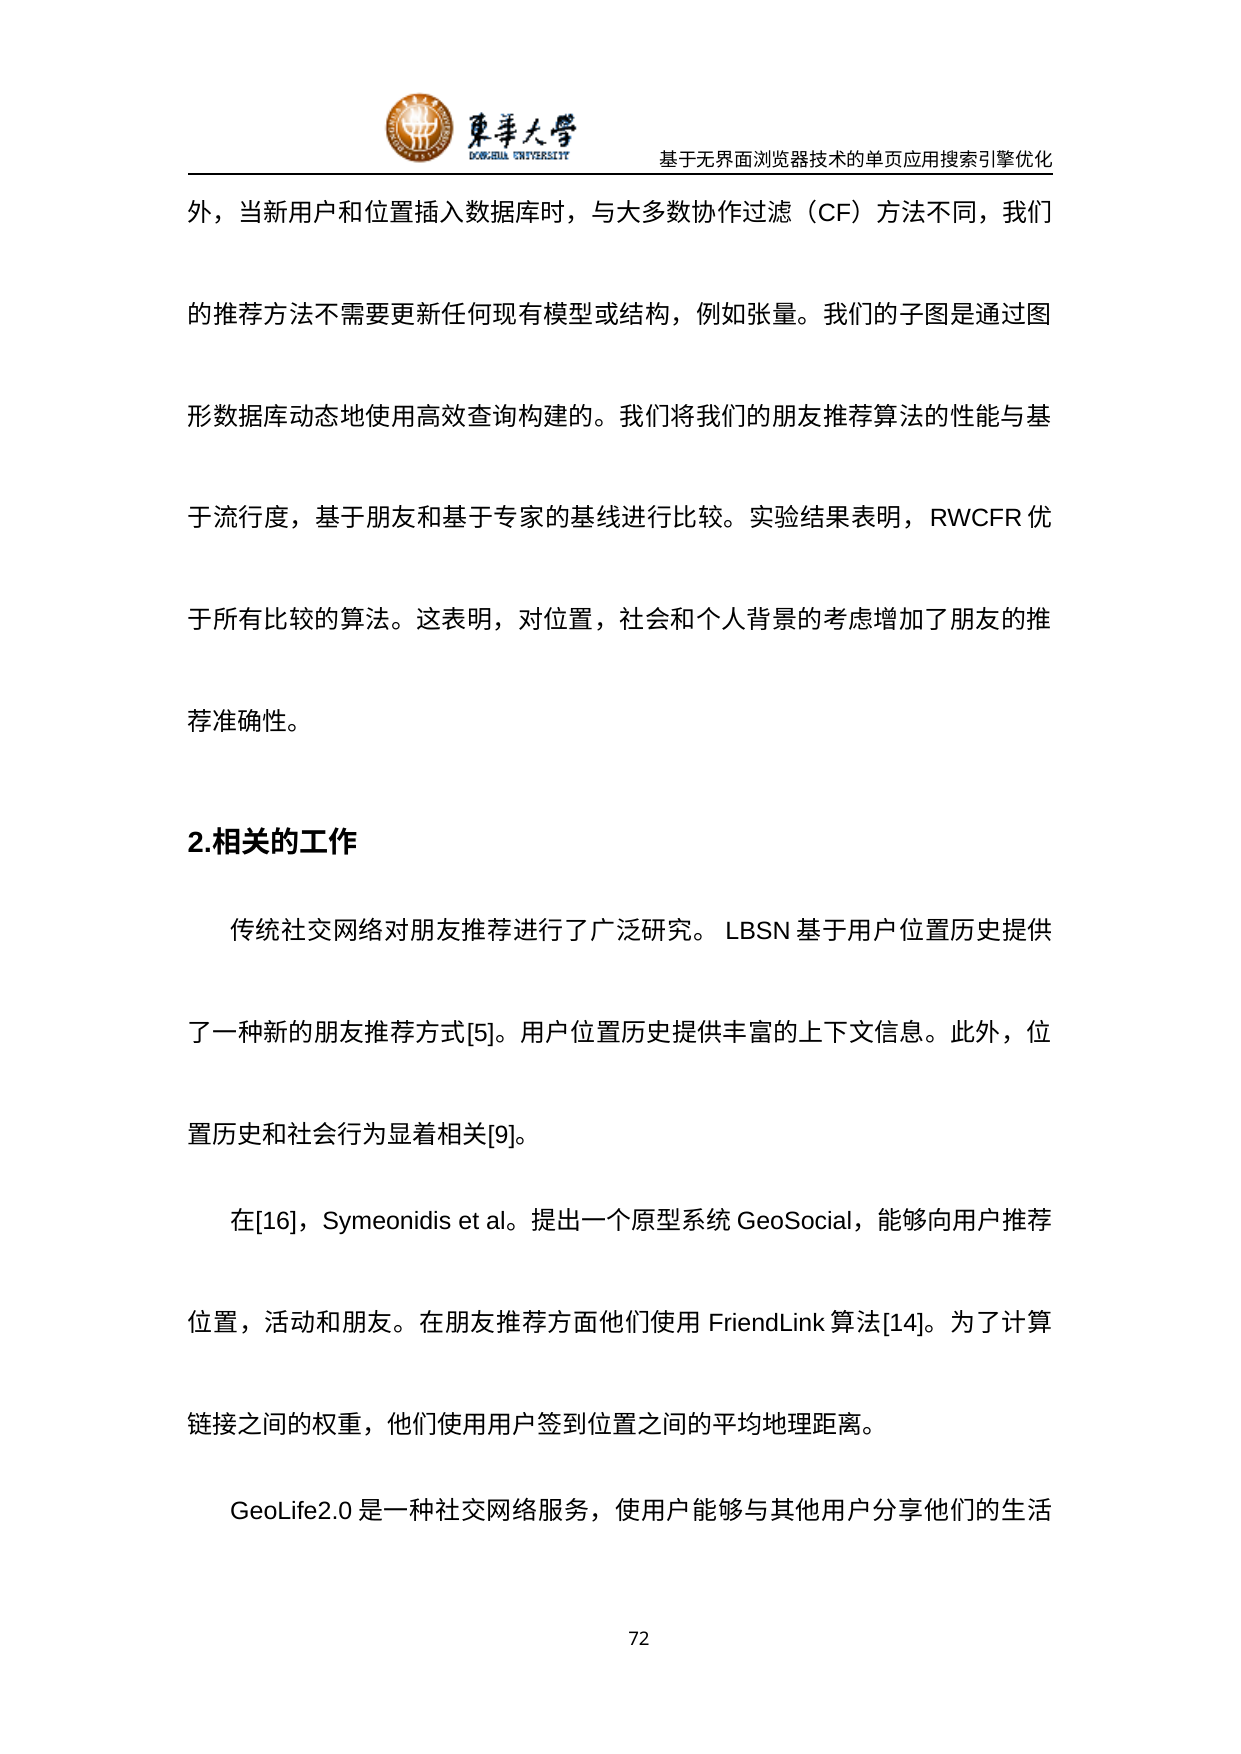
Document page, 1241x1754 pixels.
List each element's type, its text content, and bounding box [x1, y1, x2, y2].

text 传统社交网络对朋友推荐进行了广泛研究。 LBSN基于用户位置历史提供了一种新的朋友推荐方式[5]。用户位置历史提供丰富的上下文信息。此外，位置历史和社会行为显着相关[9]。 [187, 895, 1053, 1166]
text GeoLife2.0是一种社交网络服务，使用户能够与其他用户分享他们的生活体验。在[19]中，作者说，GeoLife能够基于位置历史测量用户之间的相似性。这种相似性度量用于个人的朋友推荐。 [187, 1474, 1053, 1542]
picture [382, 88, 581, 166]
text 2.相关的工作 [187, 806, 1053, 874]
text 在[16]，Symeonidis et al。提出一个原型系统GeoSocial，能够向用户推荐位置，活动和朋友。在朋友推荐方面他们使用FriendLink算法[14]。为了计算链接之间的权重，他们使用用户签到位置之间的平均地理距离。 [187, 1184, 1053, 1456]
